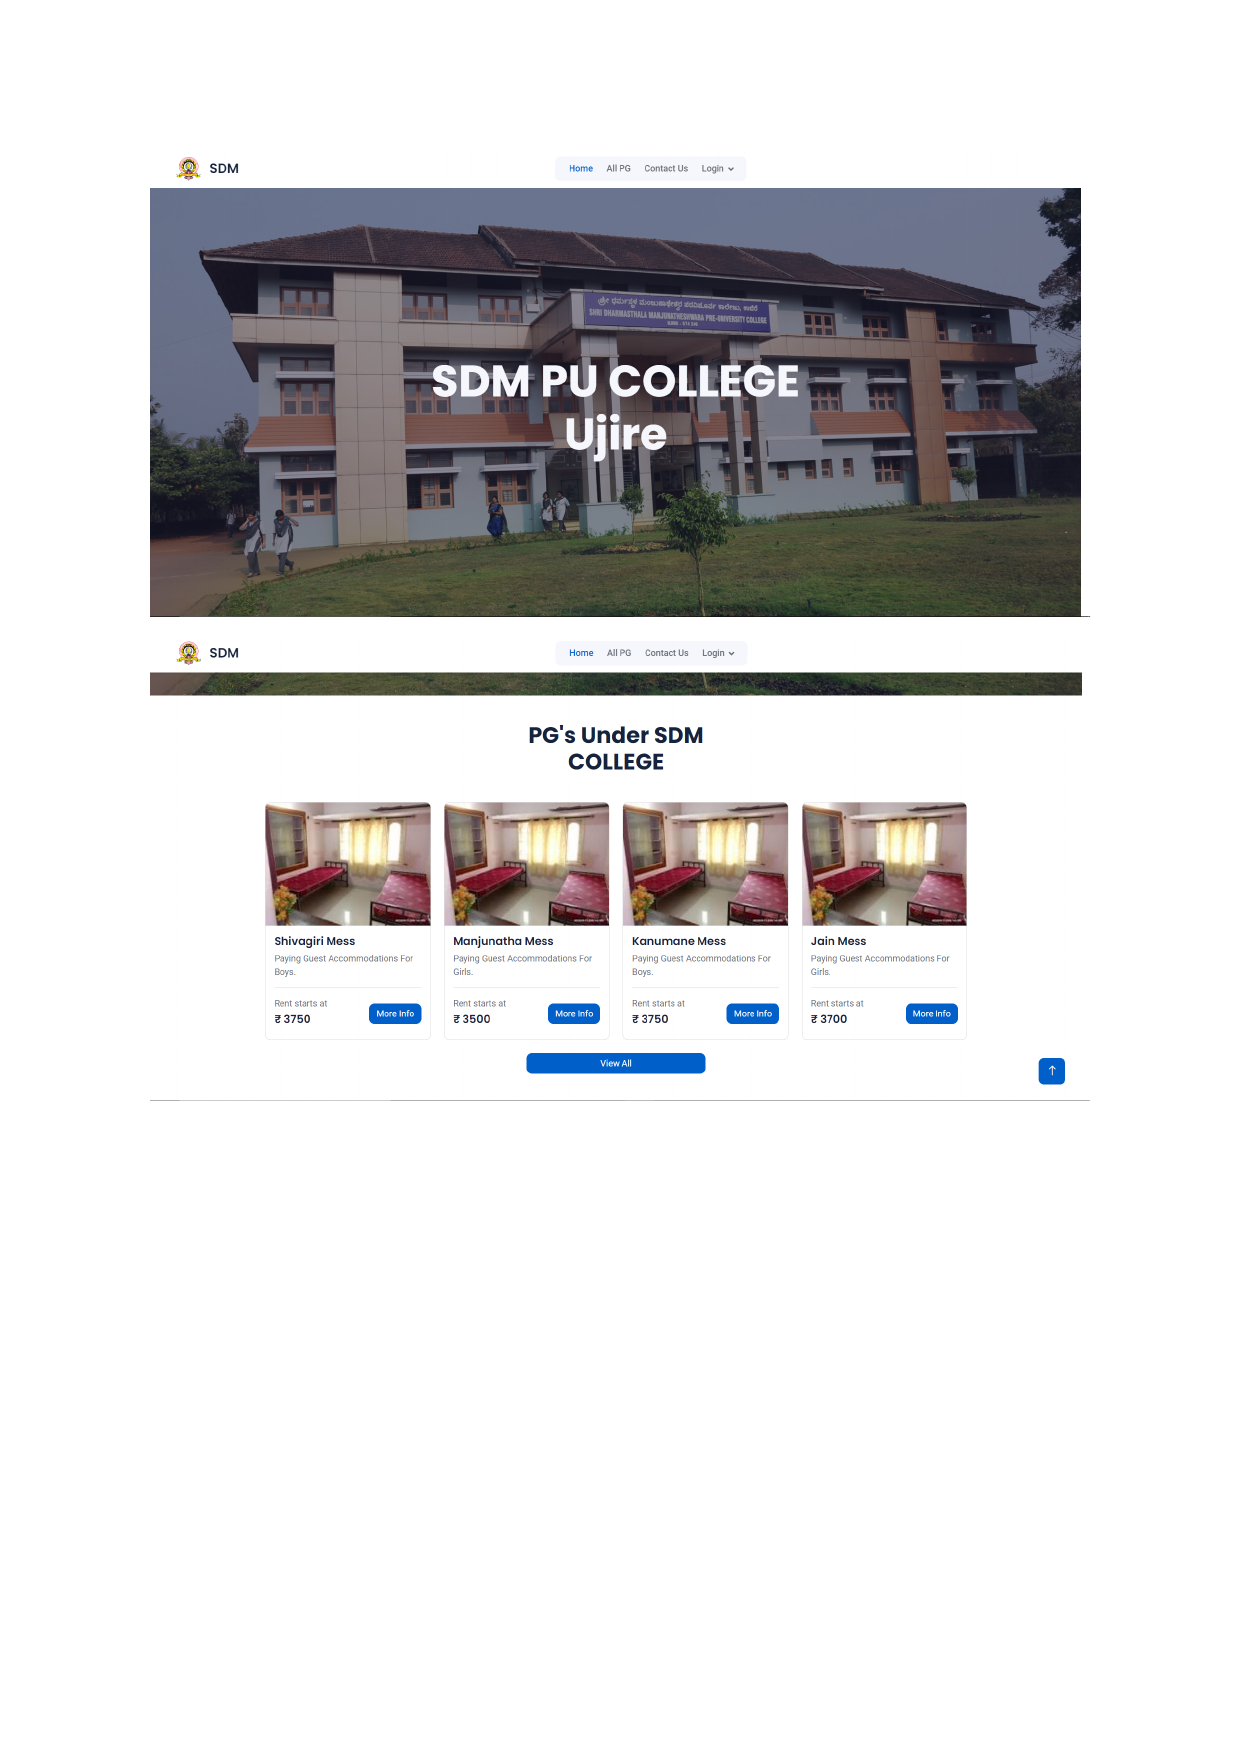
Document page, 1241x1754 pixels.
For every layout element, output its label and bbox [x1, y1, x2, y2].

picture [150, 150, 1091, 617]
picture [150, 635, 1091, 1101]
